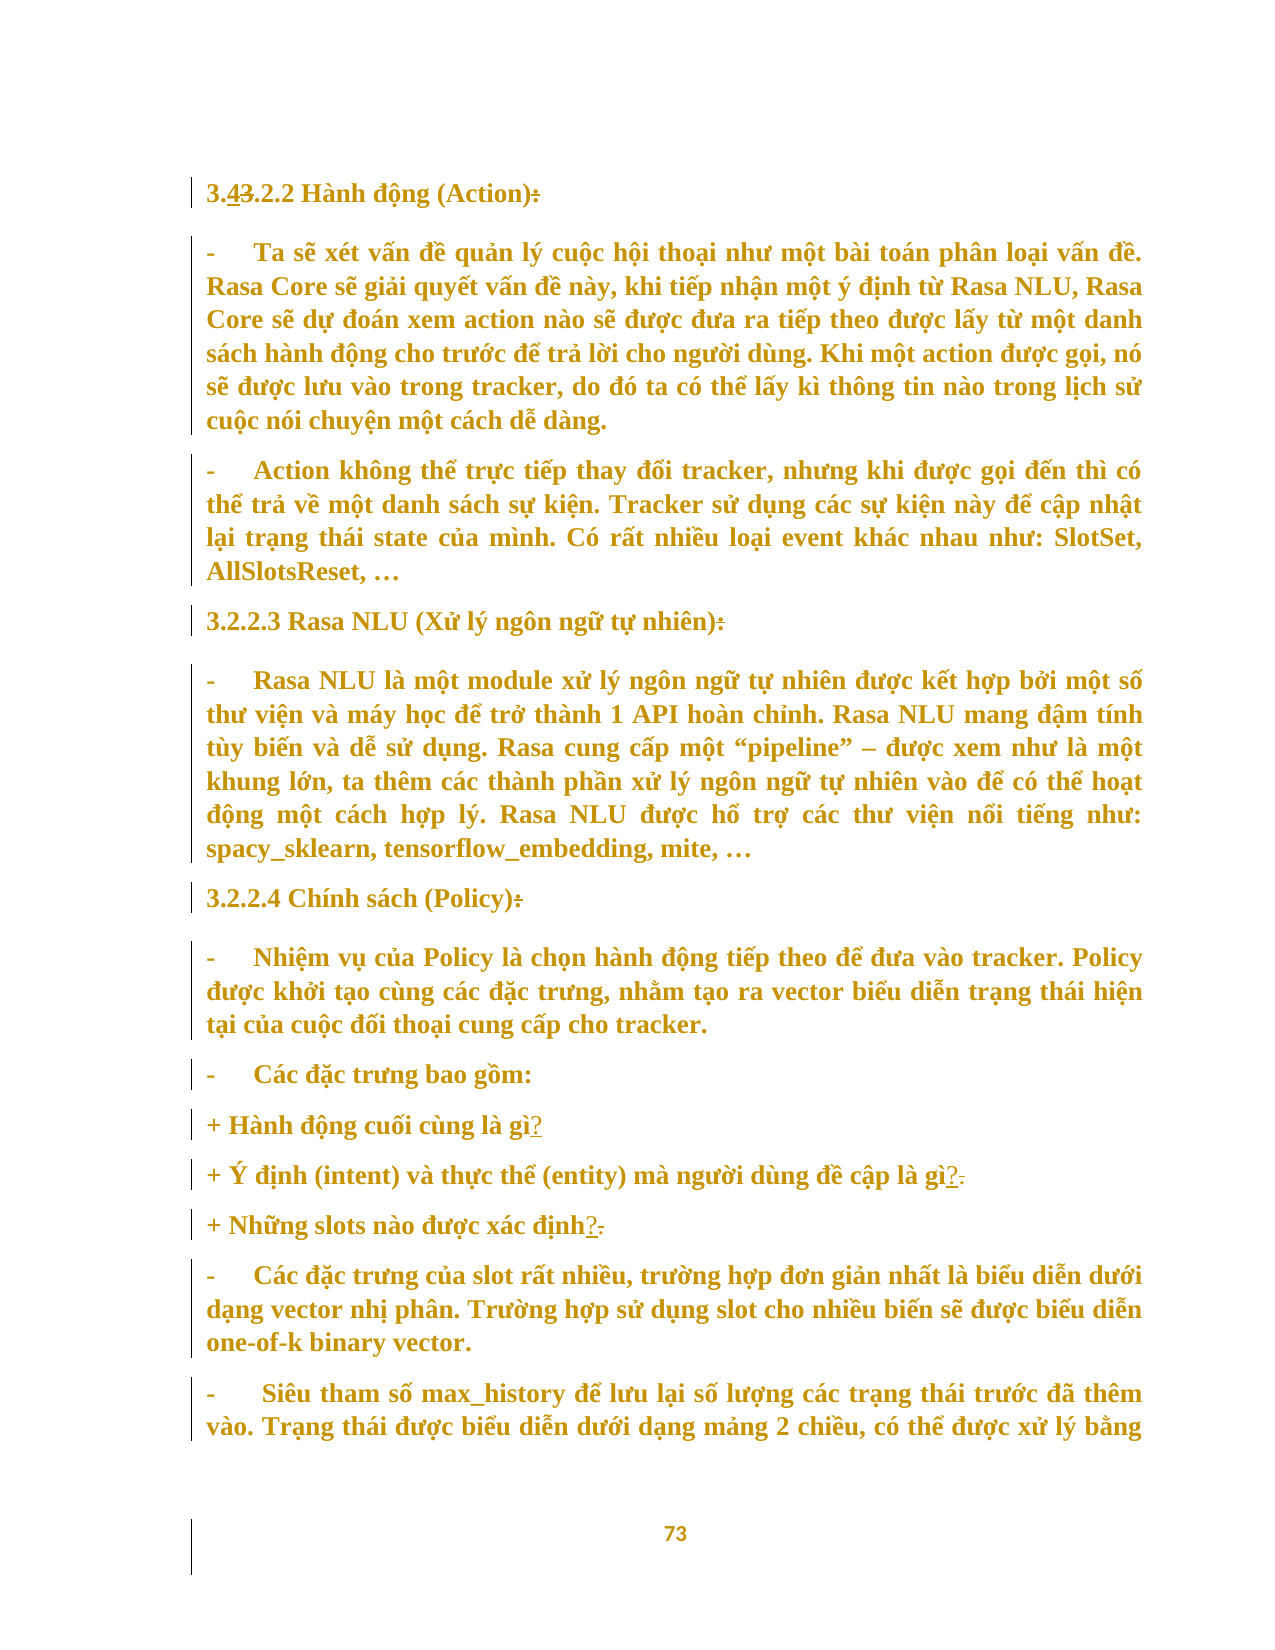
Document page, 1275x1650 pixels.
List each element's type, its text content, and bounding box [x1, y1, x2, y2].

subtitle 3.2.2.4 Chính sách (Policy) [206, 882, 1144, 913]
subtitle 3.2.2.3 Rasa NLU (Xử lý ngôn ngữ tự nhiên) [206, 605, 1144, 636]
text + Những slots nào được xác định [206, 1209, 1144, 1240]
text - Rasa NLU là một module xử lý ngôn ngữ tự nhiên được kết hợp bởi một số thư viện và máy học để trở thành 1 API hoàn chỉnh. Rasa NLU mang đậm tính tùy biến và dễ sử dụng. Rasa cung cấp một “pipeline” – được xem như là một khung lớn, ta thêm các thành phần xử lý ngôn ngữ tự nhiên vào để có thể hoạt động một cách hợp lý. Rasa NLU được hổ trợ các thư viện nổi tiếng như: spacy_sklearn, tensorflow_embedding, mite, … [206, 664, 1144, 863]
text - Các đặc trưng của slot rất nhiều, trường hợp đơn giản nhất là biểu diễn dưới dạng vector nhị phân. Trường hợp sử dụng slot cho nhiều biến sẽ được biểu diễn one-of-k binary vector. [206, 1259, 1144, 1358]
text + Hành động cuối cùng là gì [206, 1109, 1144, 1140]
text - Nhiệm vụ của Policy là chọn hành động tiếp theo để đưa vào tracker. Policy được khởi tạo cùng các đặc trưng, nhằm tạo ra vector biểu diễn trạng thái hiện tại của cuộc đối thoại cung cấp cho tracker. [206, 941, 1144, 1039]
text - Các đặc trưng bao gồm: [206, 1059, 1144, 1090]
subtitle 3..2.2 Hành động (Action) [206, 177, 1144, 208]
text - Action không thể trực tiếp thay đổi tracker, nhưng khi được gọi đến thì có thể trả về một danh sách sự kiện. Tracker sử dụng các sự kiện này để cập nhật lại trạng thái state của mình. Có rất nhiều loại event khác nhau như: SlotSet, AllSlotsReset, … [206, 454, 1144, 586]
text - Ta sẽ xét vấn đề quản lý cuộc hội thoại như một bài toán phân loại vấn đề. Rasa Core sẽ giải quyết vấn đề này, khi tiếp nhận một ý định từ Rasa NLU, Rasa Core sẽ dự đoán xem action nào sẽ được đưa ra tiếp theo được lấy từ một danh sách hành động cho trước để trả lời cho người dùng. Khi một action được gọi, nó sẽ được lưu vào trong tracker, do đó ta có thể lấy kì thông tin nào trong lịch sử cuộc nói chuyện một cách dễ dàng. [206, 236, 1144, 435]
text + Ý định (intent) và thực thể (entity) mà người dùng đề cập là gì [206, 1159, 1144, 1190]
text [206, 1377, 1144, 1441]
